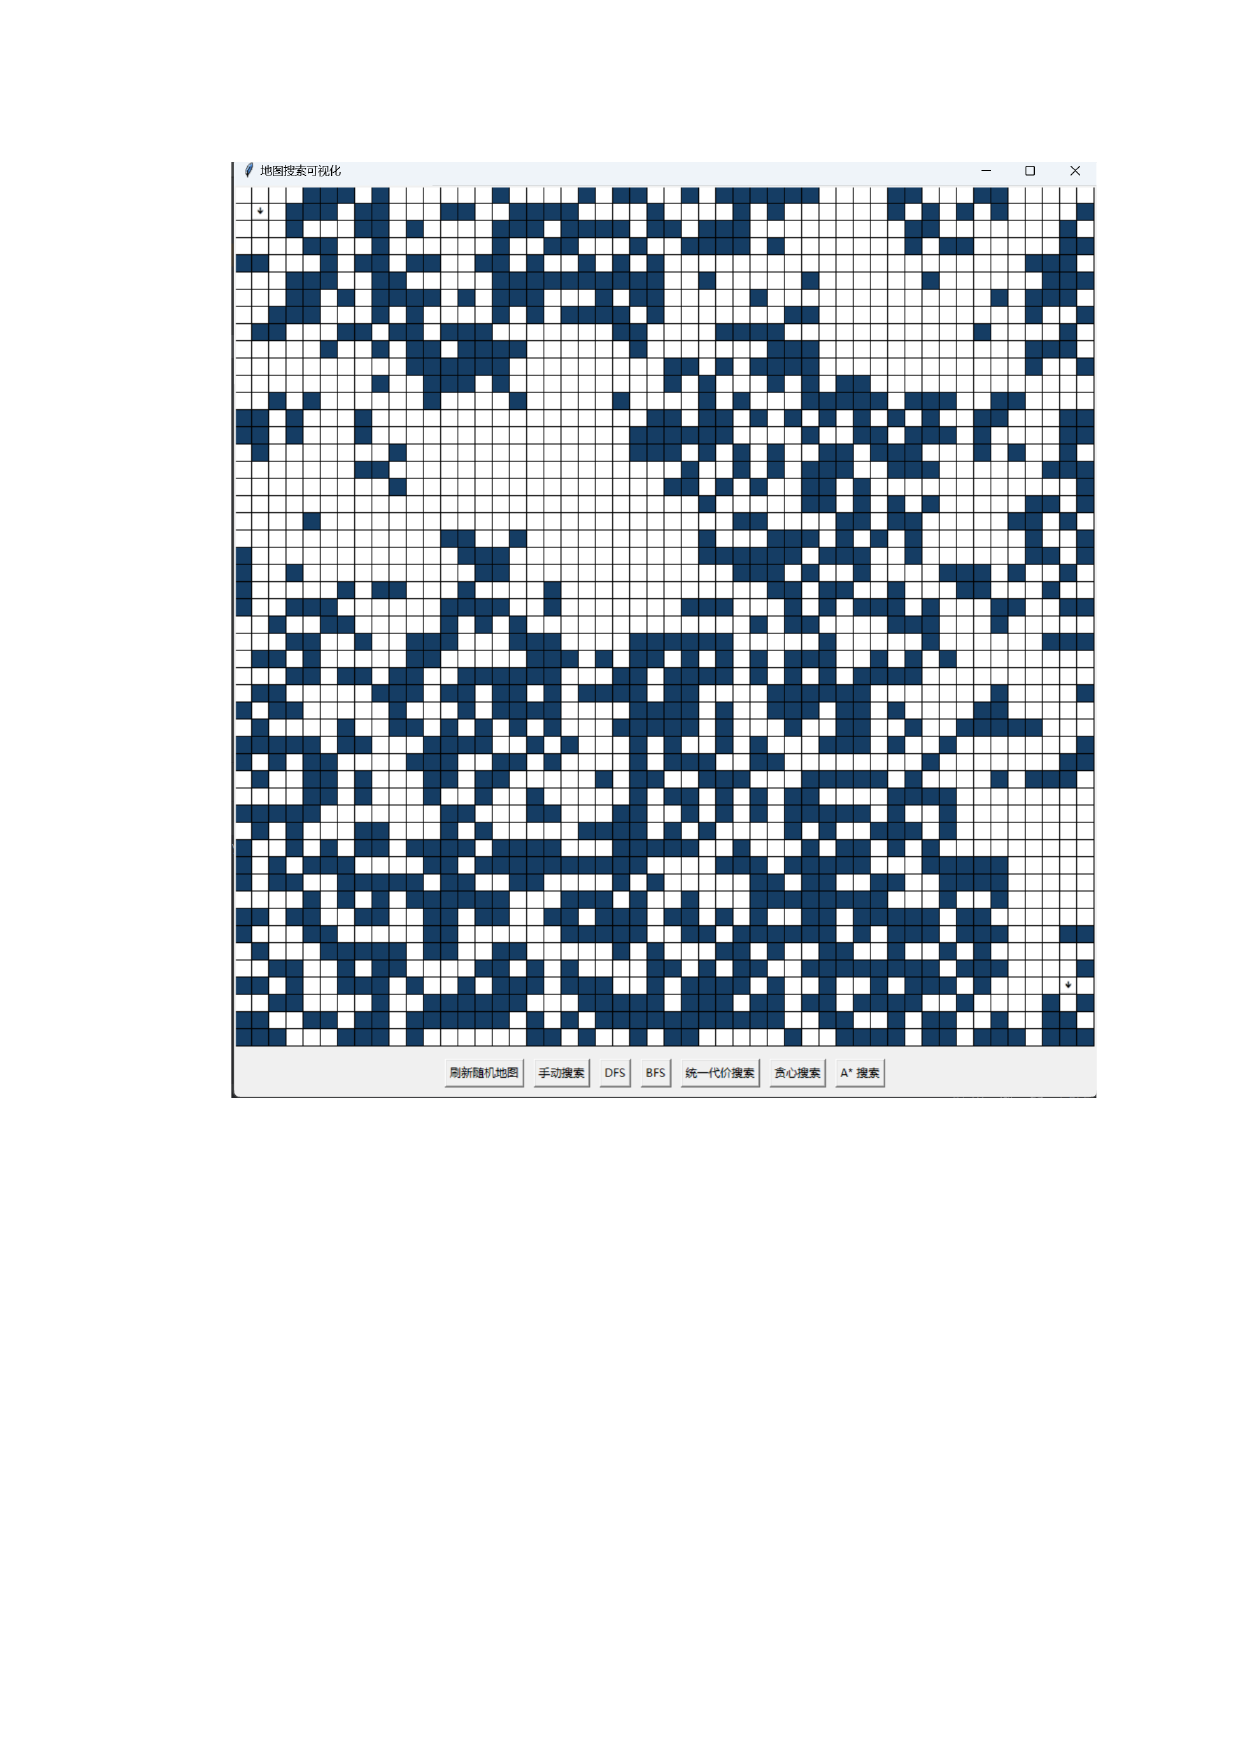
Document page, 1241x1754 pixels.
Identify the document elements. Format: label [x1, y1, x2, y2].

picture [231, 162, 1097, 1098]
